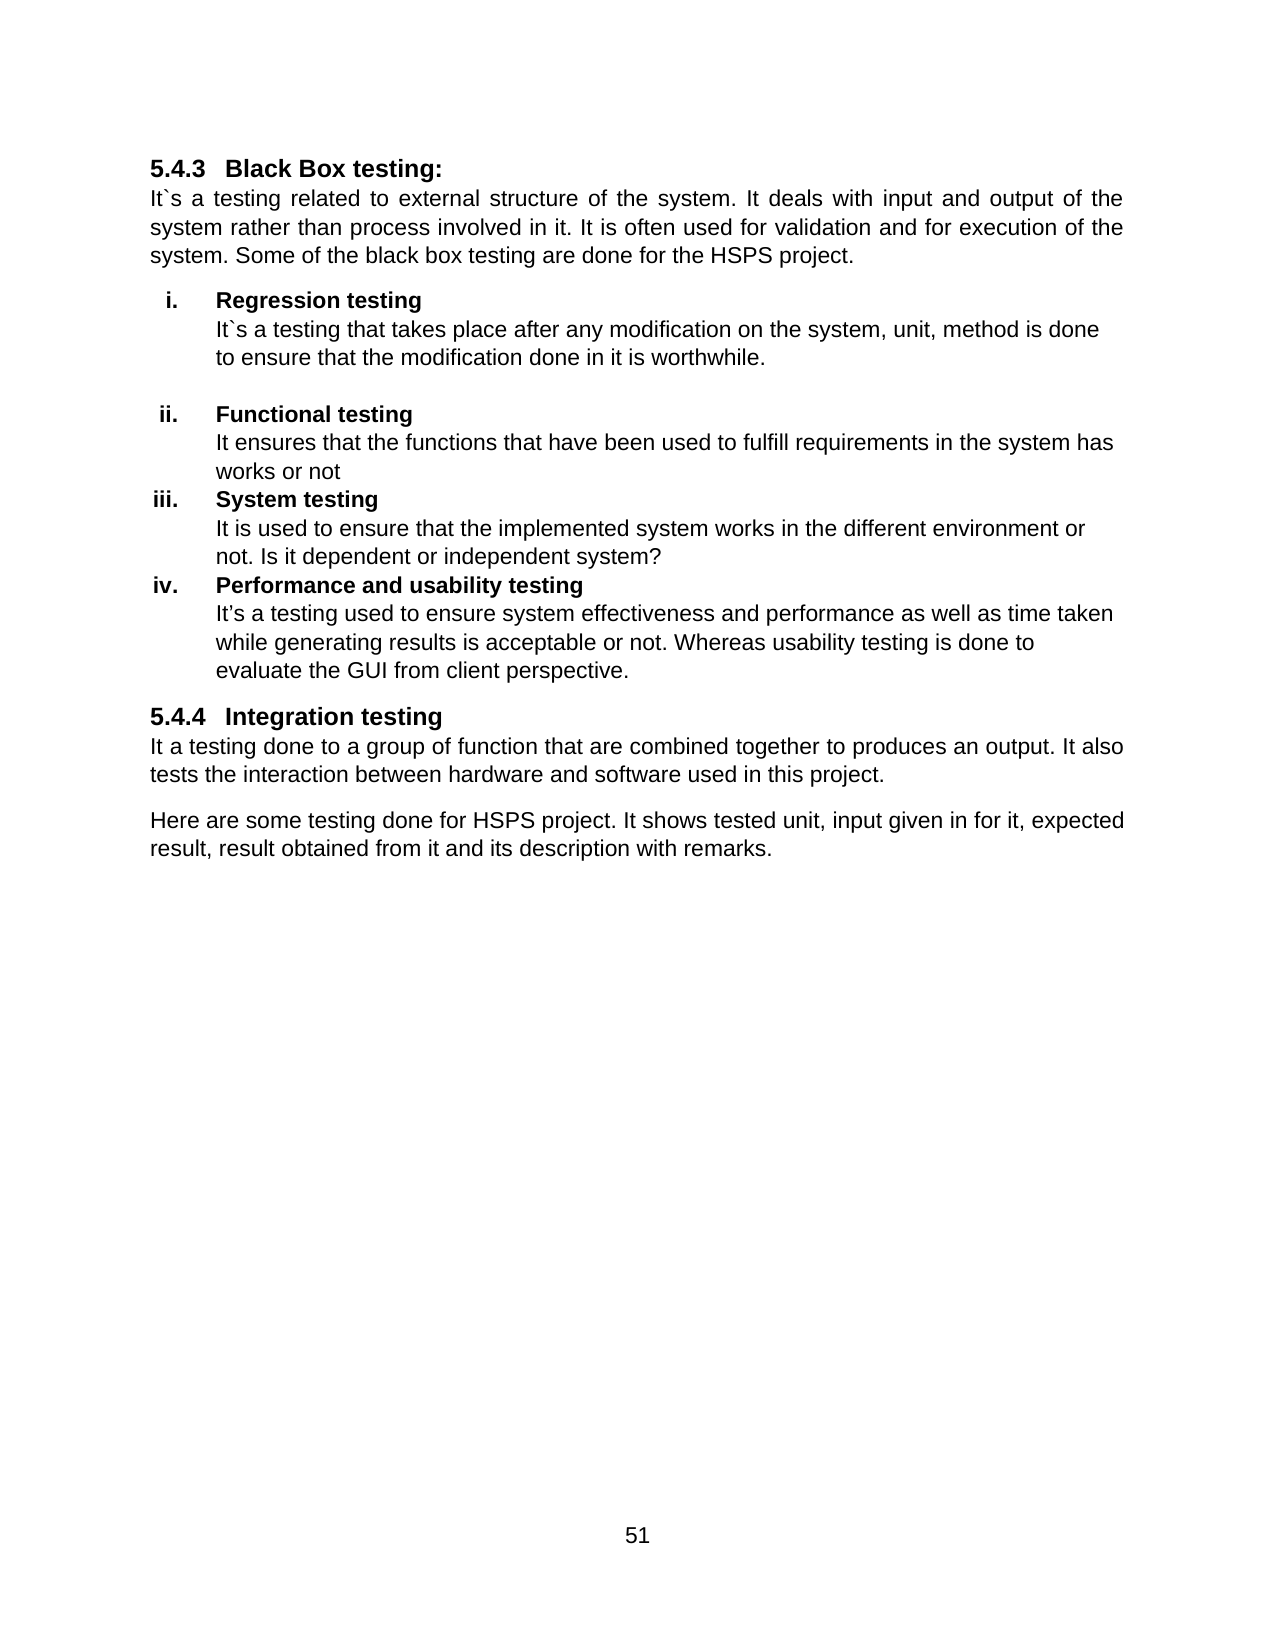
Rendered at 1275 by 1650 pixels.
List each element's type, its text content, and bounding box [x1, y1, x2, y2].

subtitle Integration testing [150, 702, 1125, 731]
list Functional testing [178, 401, 1125, 427]
list It ensures that the functions that have been used to fulfill requirements in the system has works or not [216, 429, 1125, 484]
text It`s a testing related to external structure of the system. It deals with input and output of the system rather than process involved in it. It is often used for validation and for execution of the system. Some of the black box testing are done for the HSPS project. [150, 185, 1125, 268]
list System testing [178, 486, 1125, 513]
list It’s a testing used to ensure system effectiveness and performance as well as time taken while generating results is acceptable or not. Whereas usability testing is done to evaluate the GUI from client perspective. [216, 600, 1125, 683]
subtitle Black Box testing: [150, 154, 1125, 183]
list Regression testing [178, 287, 1125, 313]
list It is used to ensure that the implemented system works in the different environment or not. Is it dependent or independent system? [216, 515, 1125, 569]
text Here are some testing done for HSPS project. It shows tested unit, input given in for it, expected result, result obtained from it and its description with remarks. [150, 807, 1125, 861]
list Performance and usability testing [178, 572, 1125, 598]
list It`s a testing that takes place after any modification on the system, unit, method is done to ensure that the modification done in it is worthwhile. [216, 316, 1125, 370]
text It a testing done to a group of function that are combined together to produces an output. It also tests the interaction between hardware and software used in this project. [150, 733, 1125, 788]
